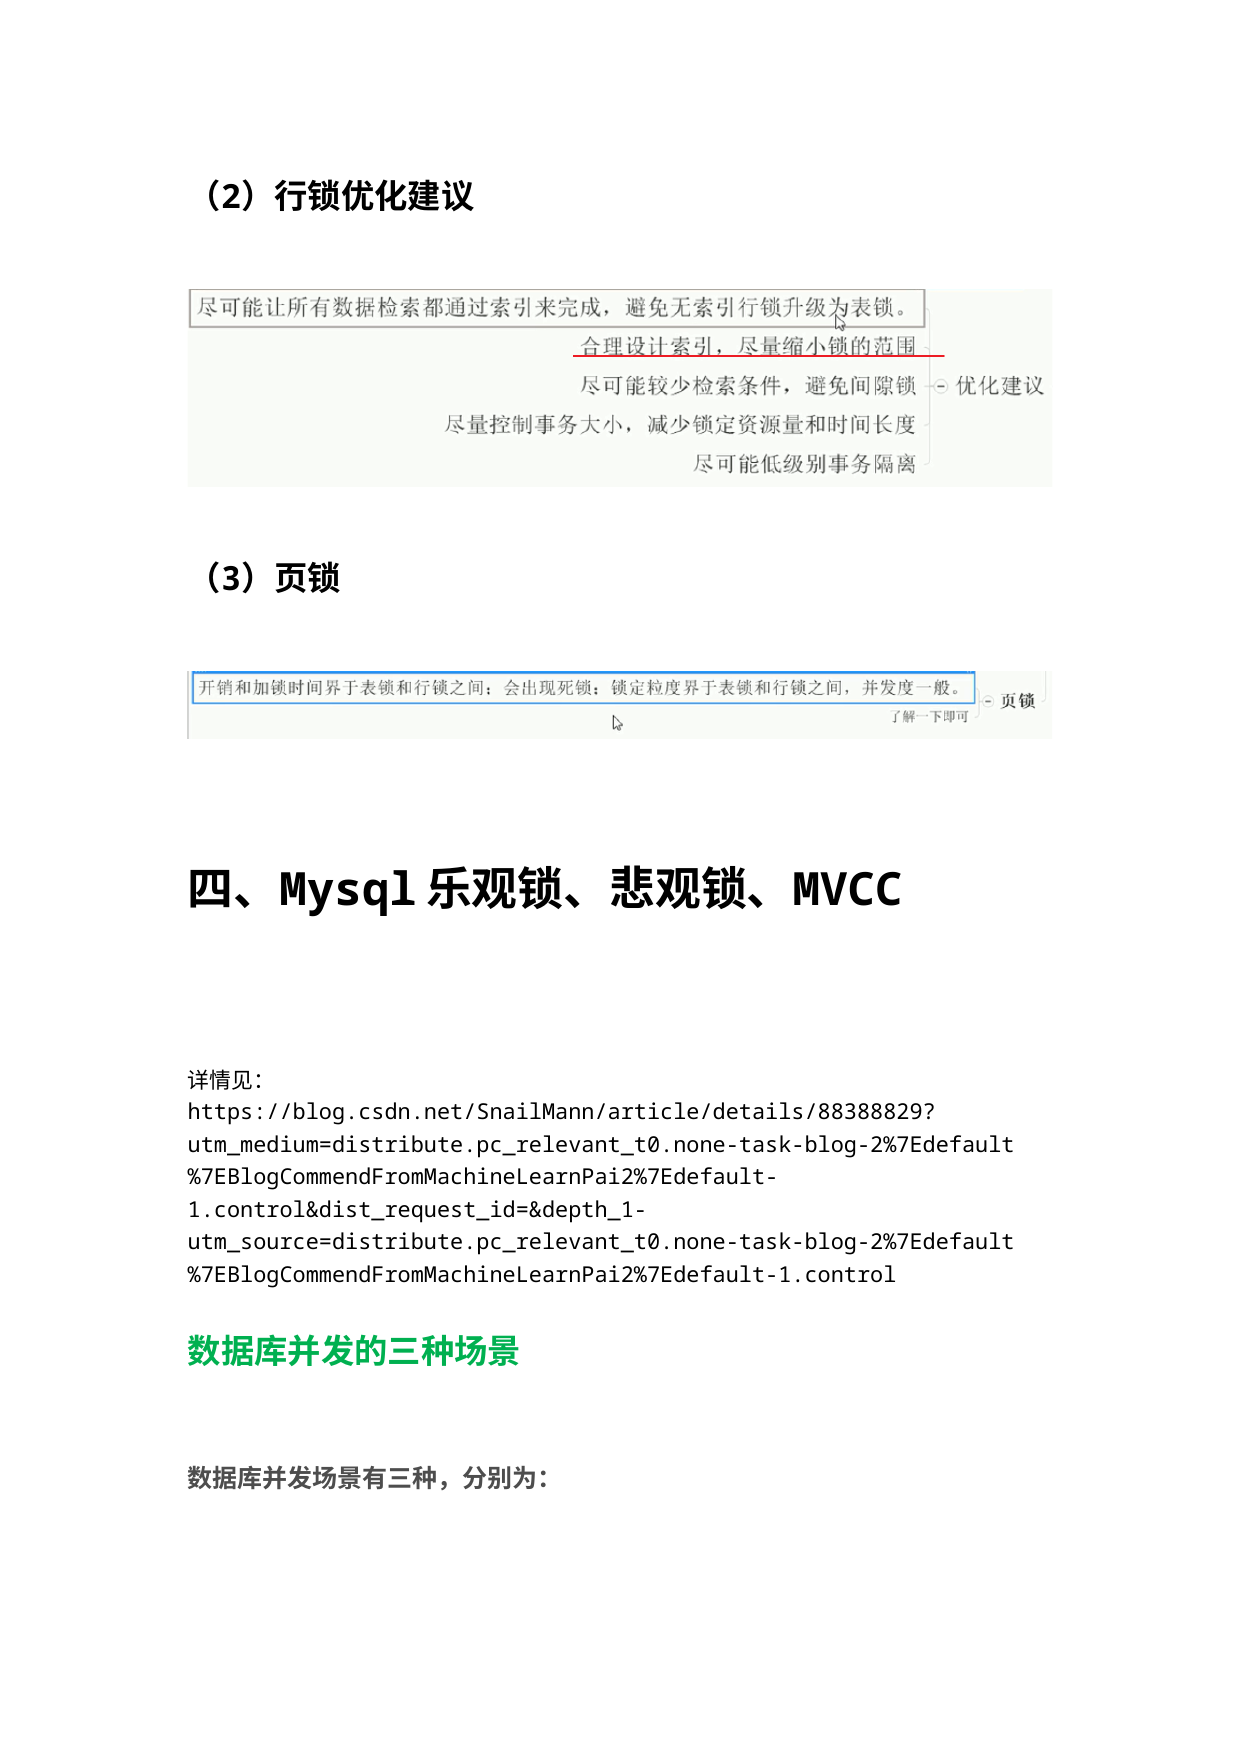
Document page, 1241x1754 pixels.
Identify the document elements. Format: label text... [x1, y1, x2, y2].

text 数据库并发场景有三种，分别为： [187, 1444, 1053, 1509]
picture [187, 289, 1053, 487]
text https://blog.csdn.net/SnailMann/article/details/88388829?utm_medium=distribute.pc_relevant_t0.none-task-blog-2%7Edefault%7EBlogCommendFromMachineLearnPai2%7Edefault-1.control&dist_request_id=&depth_1-utm_source=distribute.pc_relevant_t0.none-task-blog-2%7Edefault%7EBlogCommendFromMachineLearnPai2%7Edefault-1.control [187, 1095, 1053, 1290]
subtitle （3）页锁 [187, 544, 1053, 609]
subtitle 四、Mysql乐观锁、悲观锁、MVCC [187, 837, 1053, 934]
text 详情见： [187, 1062, 1053, 1095]
picture [187, 671, 1053, 739]
subtitle （2）行锁优化建议 [187, 162, 1053, 227]
subtitle 数据库并发的三种场景 [187, 1317, 1053, 1382]
